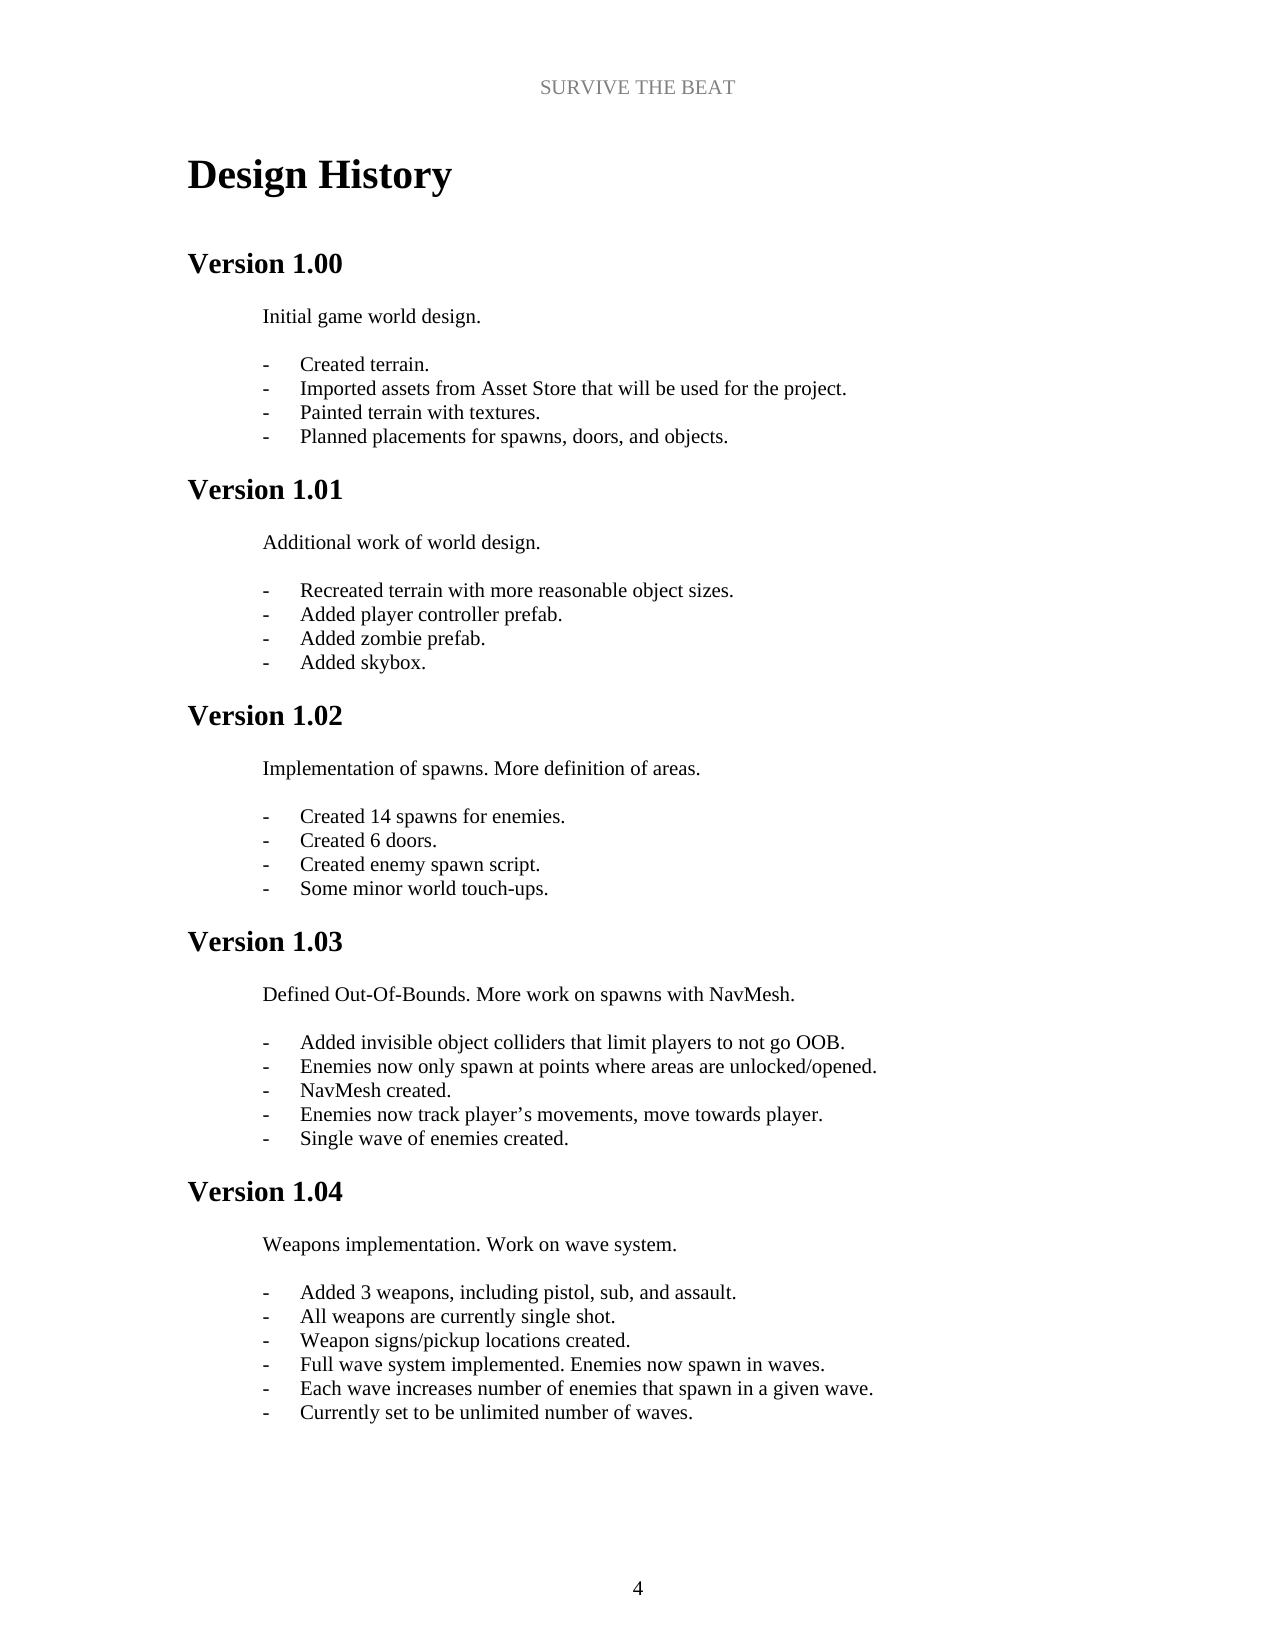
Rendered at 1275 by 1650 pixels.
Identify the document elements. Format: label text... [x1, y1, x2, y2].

list Weapon signs/pickup locations created. [262, 1328, 1087, 1352]
list Created terrain. [262, 352, 1087, 376]
list Some minor world touch-ups. [262, 876, 1087, 900]
subtitle Version 1.04 [187, 1174, 1087, 1208]
list Full wave system implemented. Enemies now spawn in waves. [262, 1352, 1087, 1376]
list Created enemy spawn script. [262, 852, 1087, 876]
list Added skybox. [262, 650, 1087, 674]
list All weapons are currently single shot. [262, 1304, 1087, 1328]
list Painted terrain with textures. [262, 400, 1087, 424]
list Each wave increases number of enemies that spawn in a given wave. [262, 1376, 1087, 1400]
list Enemies now only spawn at points where areas are unlocked/opened. [262, 1054, 1087, 1078]
subtitle Version 1.03 [187, 924, 1087, 958]
text Initial game world design. [187, 304, 1087, 328]
list Currently set to be unlimited number of waves. [262, 1400, 1087, 1424]
list Recreated terrain with more reasonable object sizes. [262, 578, 1087, 602]
list Added player controller prefab. [262, 602, 1087, 626]
subtitle Version 1.02 [187, 698, 1087, 732]
list Imported assets from Asset Store that will be used for the project. [262, 376, 1087, 400]
list Enemies now track player’s movements, move towards player. [262, 1102, 1087, 1126]
list Added 3 weapons, including pistol, sub, and assault. [262, 1280, 1087, 1304]
list Added invisible object colliders that limit players to not go OOB. [262, 1030, 1087, 1054]
list Created 6 doors. [262, 828, 1087, 852]
subtitle Version 1.01 [187, 472, 1087, 506]
list Planned placements for spawns, doors, and objects. [262, 424, 1087, 448]
list Added zombie prefab. [262, 626, 1087, 650]
subtitle Version 1.00 [187, 246, 1087, 279]
text Weapons implementation. Work on wave system. [187, 1232, 1087, 1256]
subtitle Design History [187, 150, 1087, 198]
text Additional work of world design. [187, 530, 1087, 554]
list NavMesh created. [262, 1078, 1087, 1102]
list Created 14 spawns for enemies. [262, 804, 1087, 828]
list Single wave of enemies created. [262, 1126, 1087, 1150]
text Defined Out-Of-Bounds. More work on spawns with NavMesh. [187, 982, 1087, 1006]
text Implementation of spawns. More definition of areas. [187, 756, 1087, 780]
